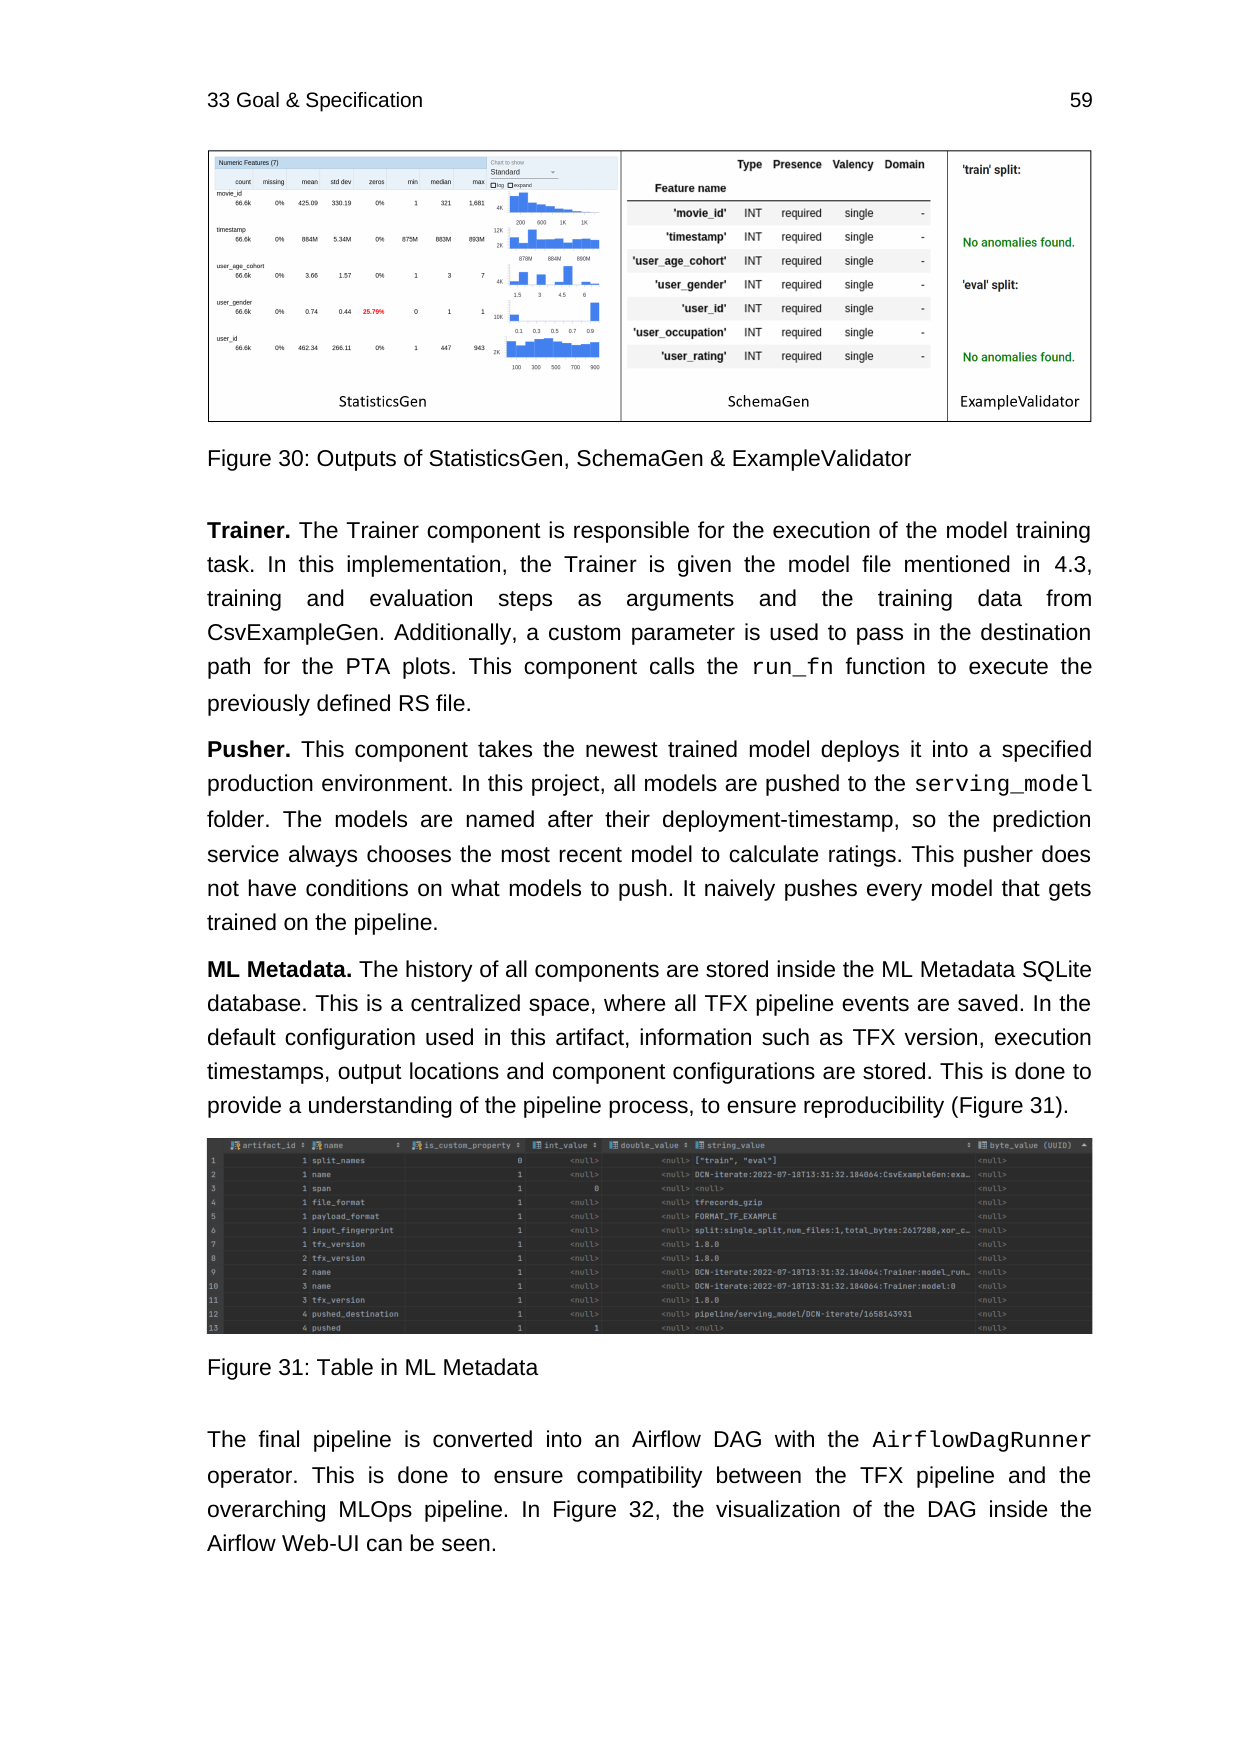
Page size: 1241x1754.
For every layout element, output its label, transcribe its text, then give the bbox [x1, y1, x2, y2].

picture [206, 147, 1093, 425]
picture [206, 1138, 1093, 1334]
text Trainer. The Trainer component is responsible for the execution of the model training task. In this implementation, the Trainer is given the model file mentioned in 4.3, training and evaluation steps as arguments and the training data from CsvExampleGen. Additionally, a custom parameter is used to pass in the destination path for the PTA plots. This component calls the run_fn function to execute the previously defined RS file. [207, 517, 1092, 716]
text Pusher. This component takes the newest trained model deploys it into a specified production environment. In this project, all models are pushed to the serving_model folder. The models are named after their deployment-timestamp, so the prediction service always chooses the most recent model to calculate ratings. This pusher does not have conditions on what models to push. It naively pushes every model that gets trained on the pipeline. [207, 736, 1092, 935]
